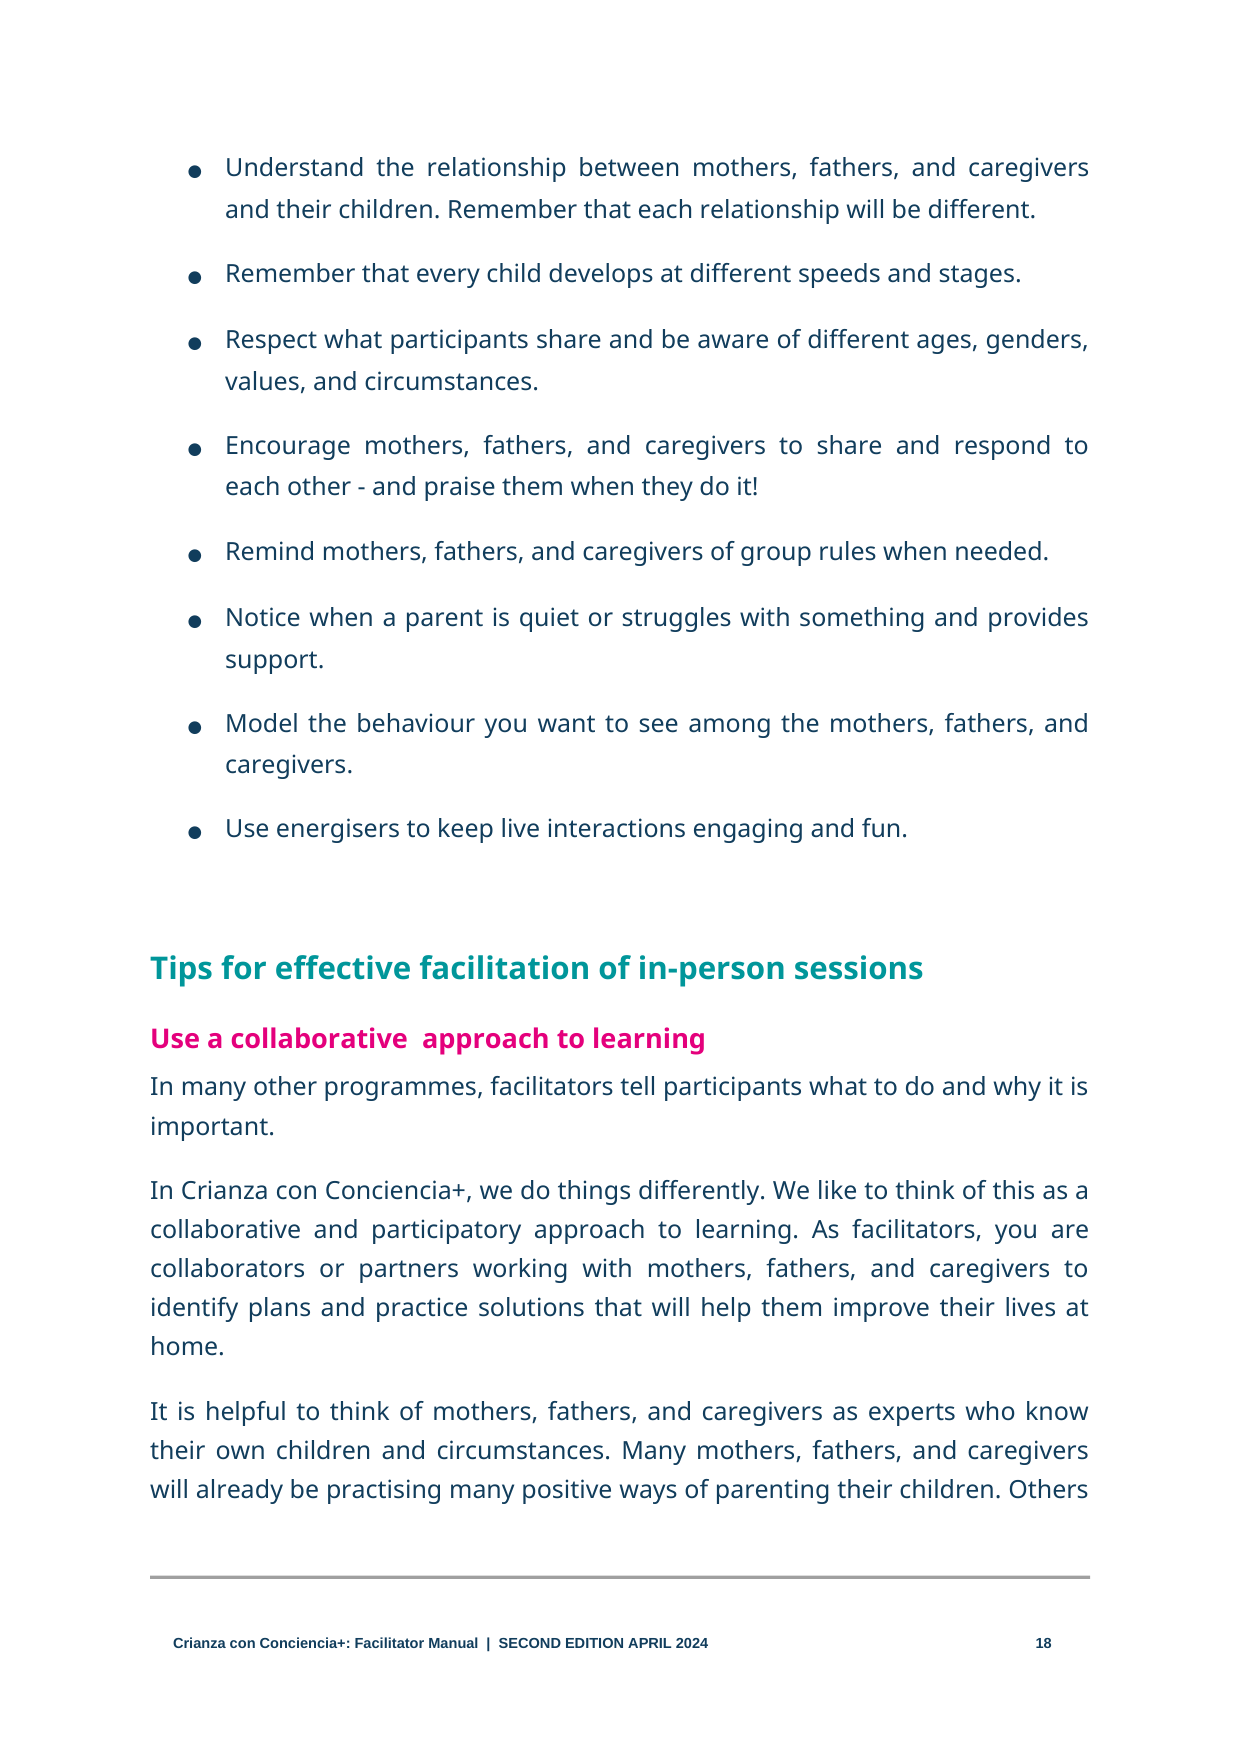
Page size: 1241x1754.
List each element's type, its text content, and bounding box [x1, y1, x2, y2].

subtitle Use a collaborative approach to learning [150, 1020, 1090, 1057]
list Understand the relationship between mothers, fathers, and caregivers and their children. Remember that each relationship will be different. [187, 150, 1090, 225]
list Respect what participants share and be aware of different ages, genders, values, and circumstances. [187, 322, 1090, 398]
text In Crianza con Conciencia+, we do things differently. We like to think of this as a collaborative and participatory approach to learning. As facilitators, you are collaborators or partners working with mothers, fathers, and caregivers to identify plans and practice solutions that will help them improve their lives at home. [150, 1172, 1090, 1363]
list Notice when a parent is quiet or struggles with something and provides support. [187, 600, 1090, 675]
list Model the behaviour you want to see among the mothers, fathers, and caregivers. [187, 705, 1090, 781]
text In many other programmes, facilitators tell participants what to do and why it is important. [150, 1069, 1090, 1142]
list Use energisers to keep live interactions engaging and fun. [187, 811, 1090, 847]
subtitle Tips for effective facilitation of in-person sessions [150, 946, 1090, 988]
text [150, 1393, 1090, 1506]
list Remind mothers, fathers, and caregivers of group rules when needed. [187, 533, 1090, 569]
list Remember that every child develops at different speeds and stages. [187, 256, 1090, 292]
list Encourage mothers, fathers, and caregivers to share and respond to each other - and praise them when they do it! [187, 428, 1090, 503]
